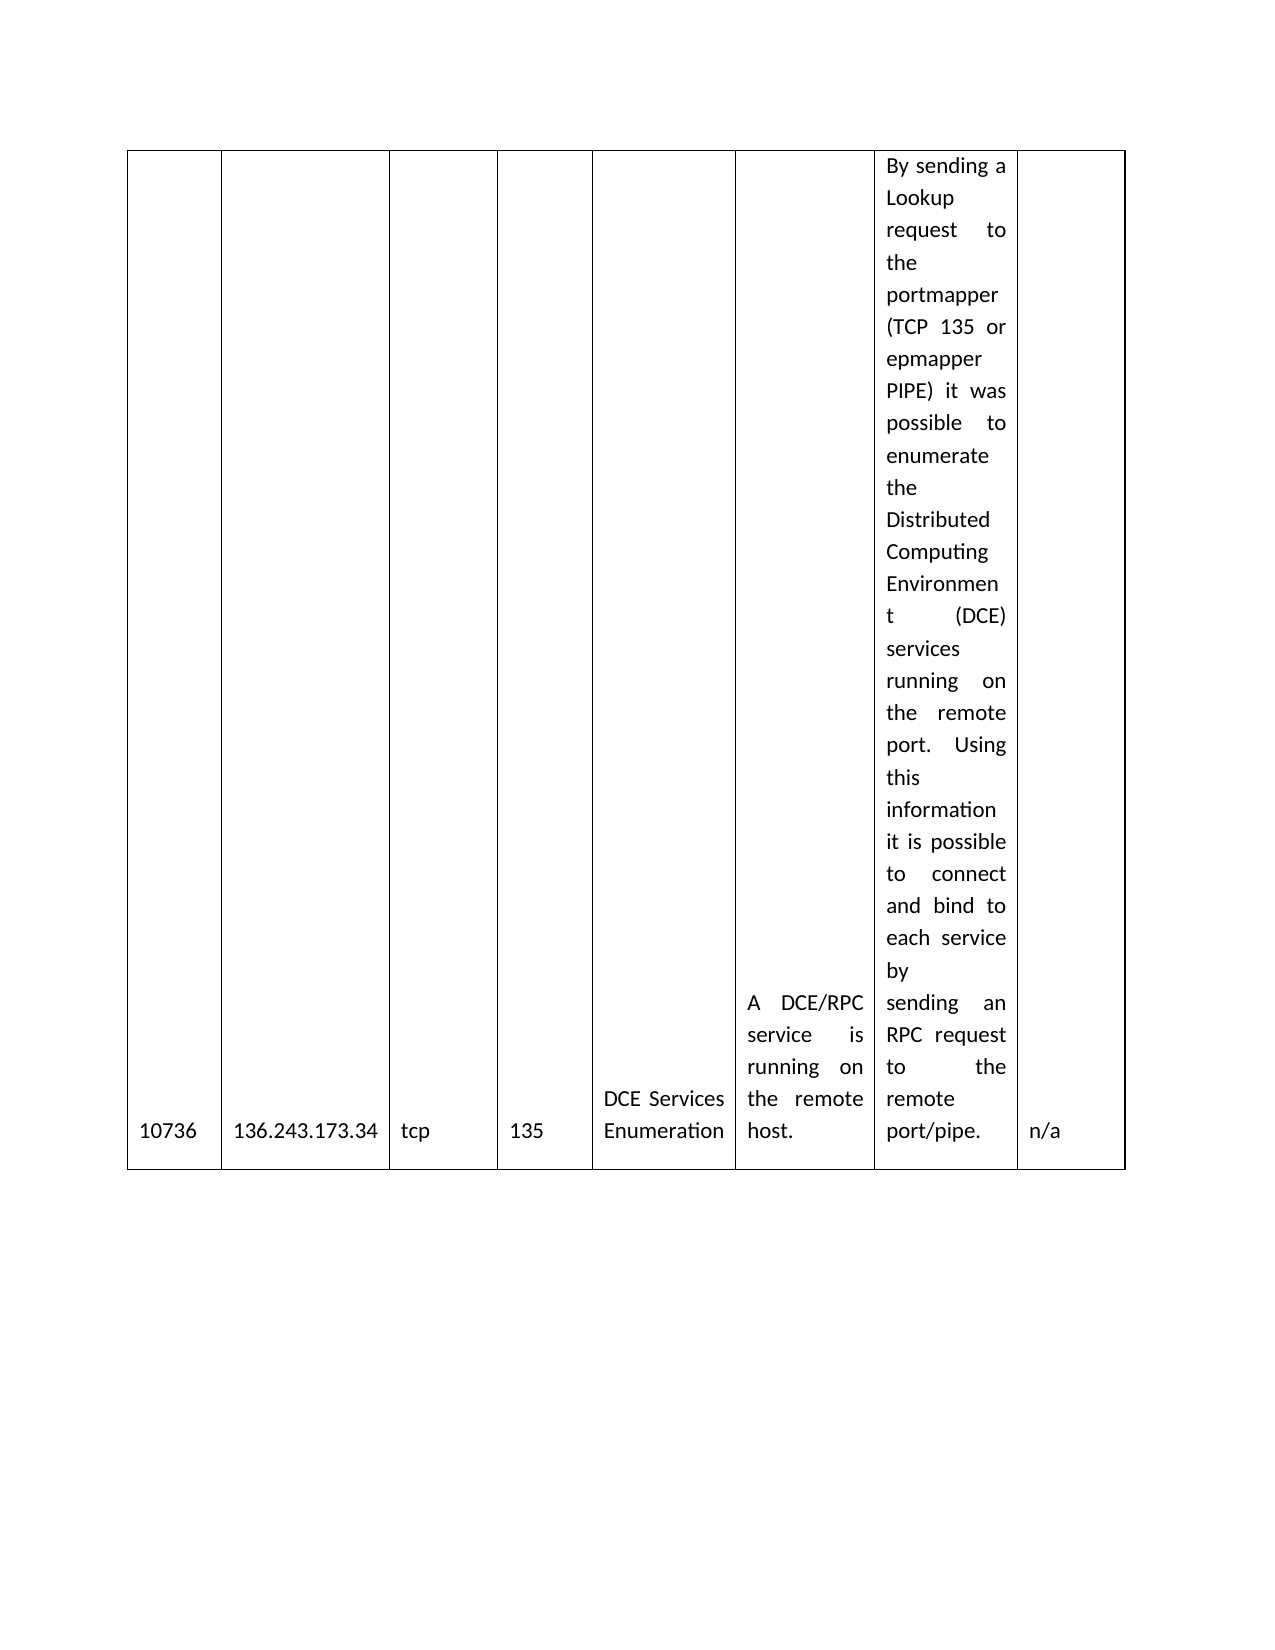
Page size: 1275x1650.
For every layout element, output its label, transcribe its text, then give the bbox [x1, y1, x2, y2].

table_cell n/a [1018, 151, 1124, 1169]
table_cell tcp [390, 151, 497, 1169]
table_cell 10736 [128, 151, 221, 1169]
table_cell DCE Services Enumeration [593, 151, 735, 1169]
table_cell 136.243.173.34 [222, 151, 389, 1169]
table_cell 135 [498, 151, 592, 1169]
table_cell A DCE/RPC service is running on the remote host. [736, 151, 874, 1169]
